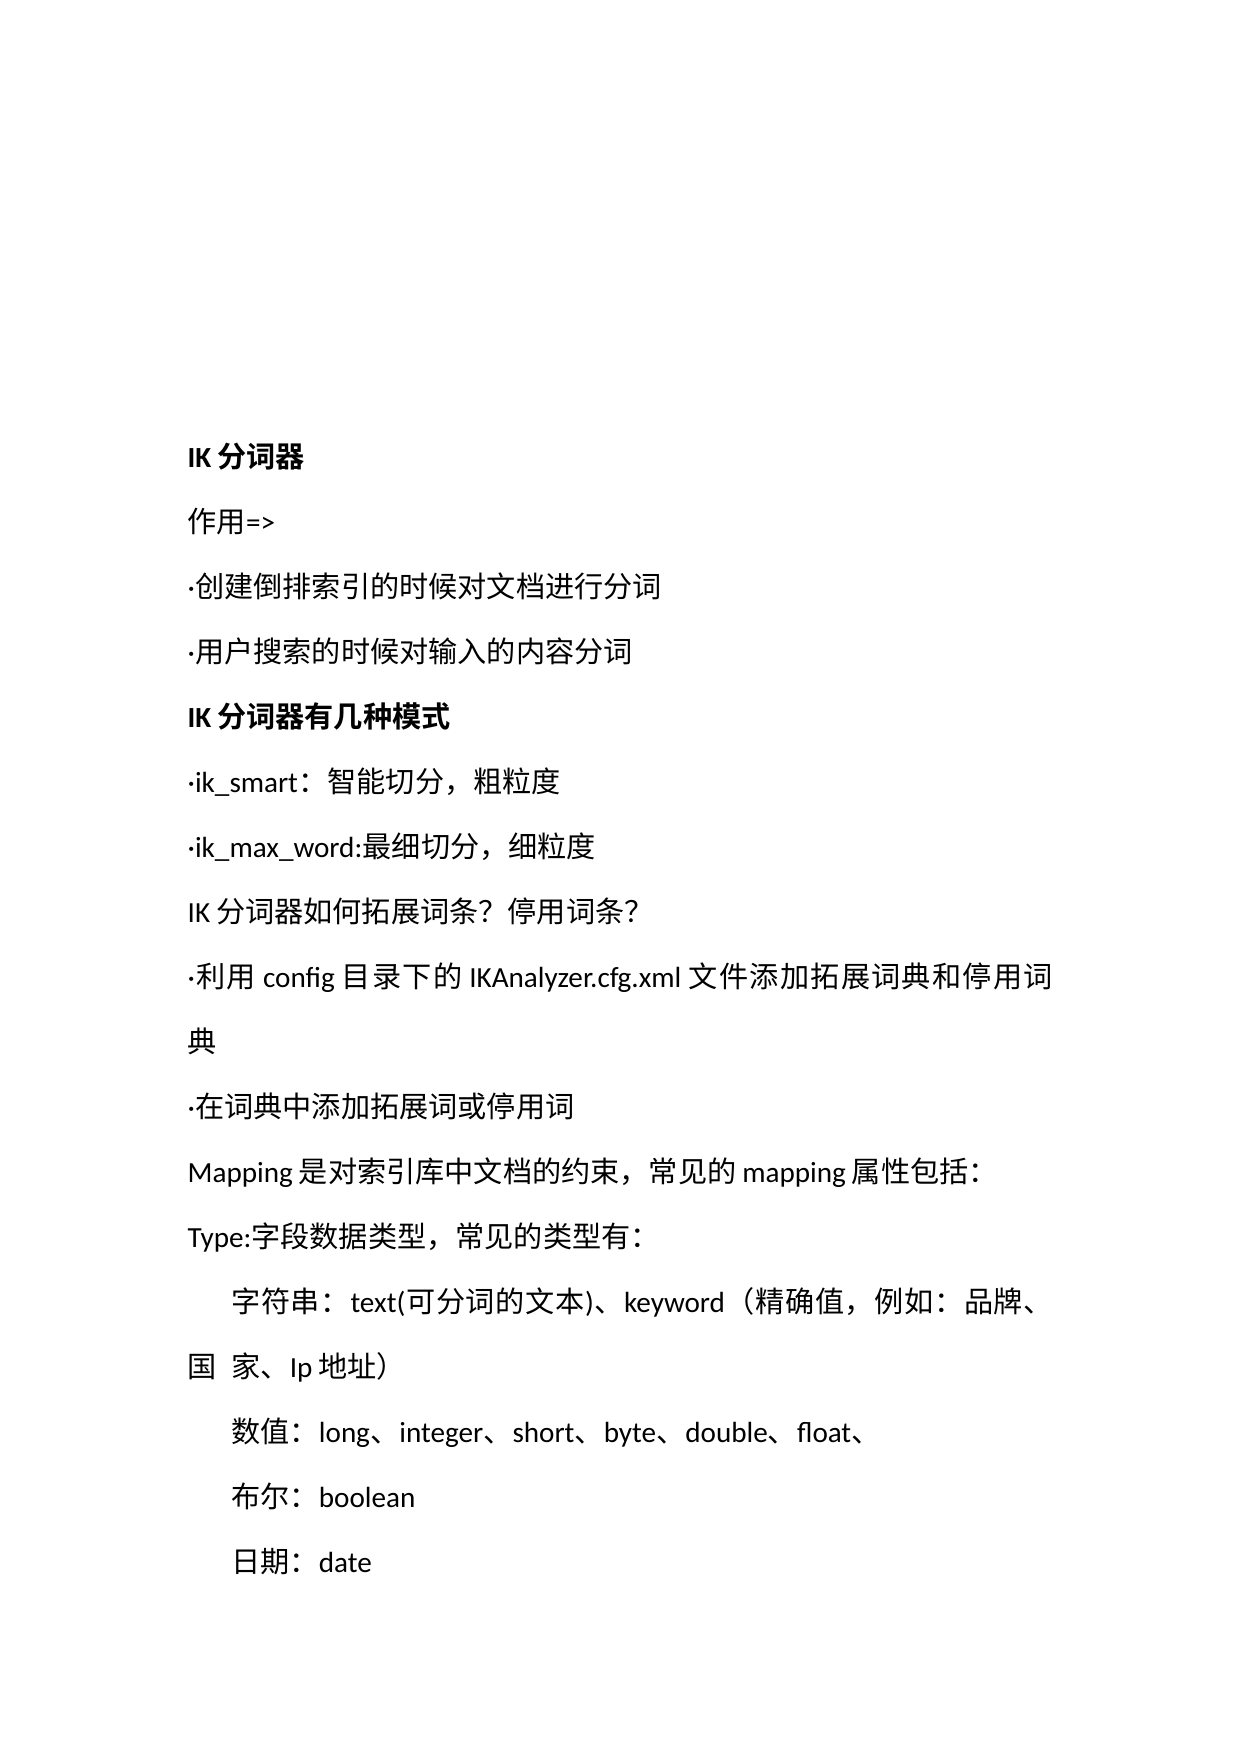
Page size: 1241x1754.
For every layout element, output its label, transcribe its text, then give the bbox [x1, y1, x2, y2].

text 数值：long、integer、short、byte、double、float、 [187, 1397, 1053, 1462]
text ·用户搜索的时候对输入的内容分词 [187, 617, 1053, 682]
text IK分词器如何拓展词条？停用词条？ [187, 877, 1053, 942]
text 字符串：text(可分词的文本)、keyword（精确值，例如：品牌、国 家、Ip地址） [187, 1267, 1053, 1397]
text Mapping是对索引库中文档的约束，常见的mapping属性包括： [187, 1137, 1053, 1202]
text Type:字段数据类型，常见的类型有： [187, 1202, 1053, 1267]
text 布尔：boolean [187, 1462, 1053, 1527]
text ·ik_max_word:最细切分，细粒度 [187, 812, 1053, 877]
text 作用=> [187, 487, 1053, 552]
text IK分词器有几种模式 [187, 682, 1053, 747]
text ·在词典中添加拓展词或停用词 [187, 1072, 1053, 1137]
text 日期：date [187, 1527, 1053, 1592]
text ·ik_smart：智能切分，粗粒度 [187, 747, 1053, 812]
text IK分词器 [187, 422, 1053, 487]
text ·创建倒排索引的时候对文档进行分词 [187, 552, 1053, 617]
text ·利用config目录下的IKAnalyzer.cfg.xml文件添加拓展词典和停用词典 [187, 942, 1053, 1072]
